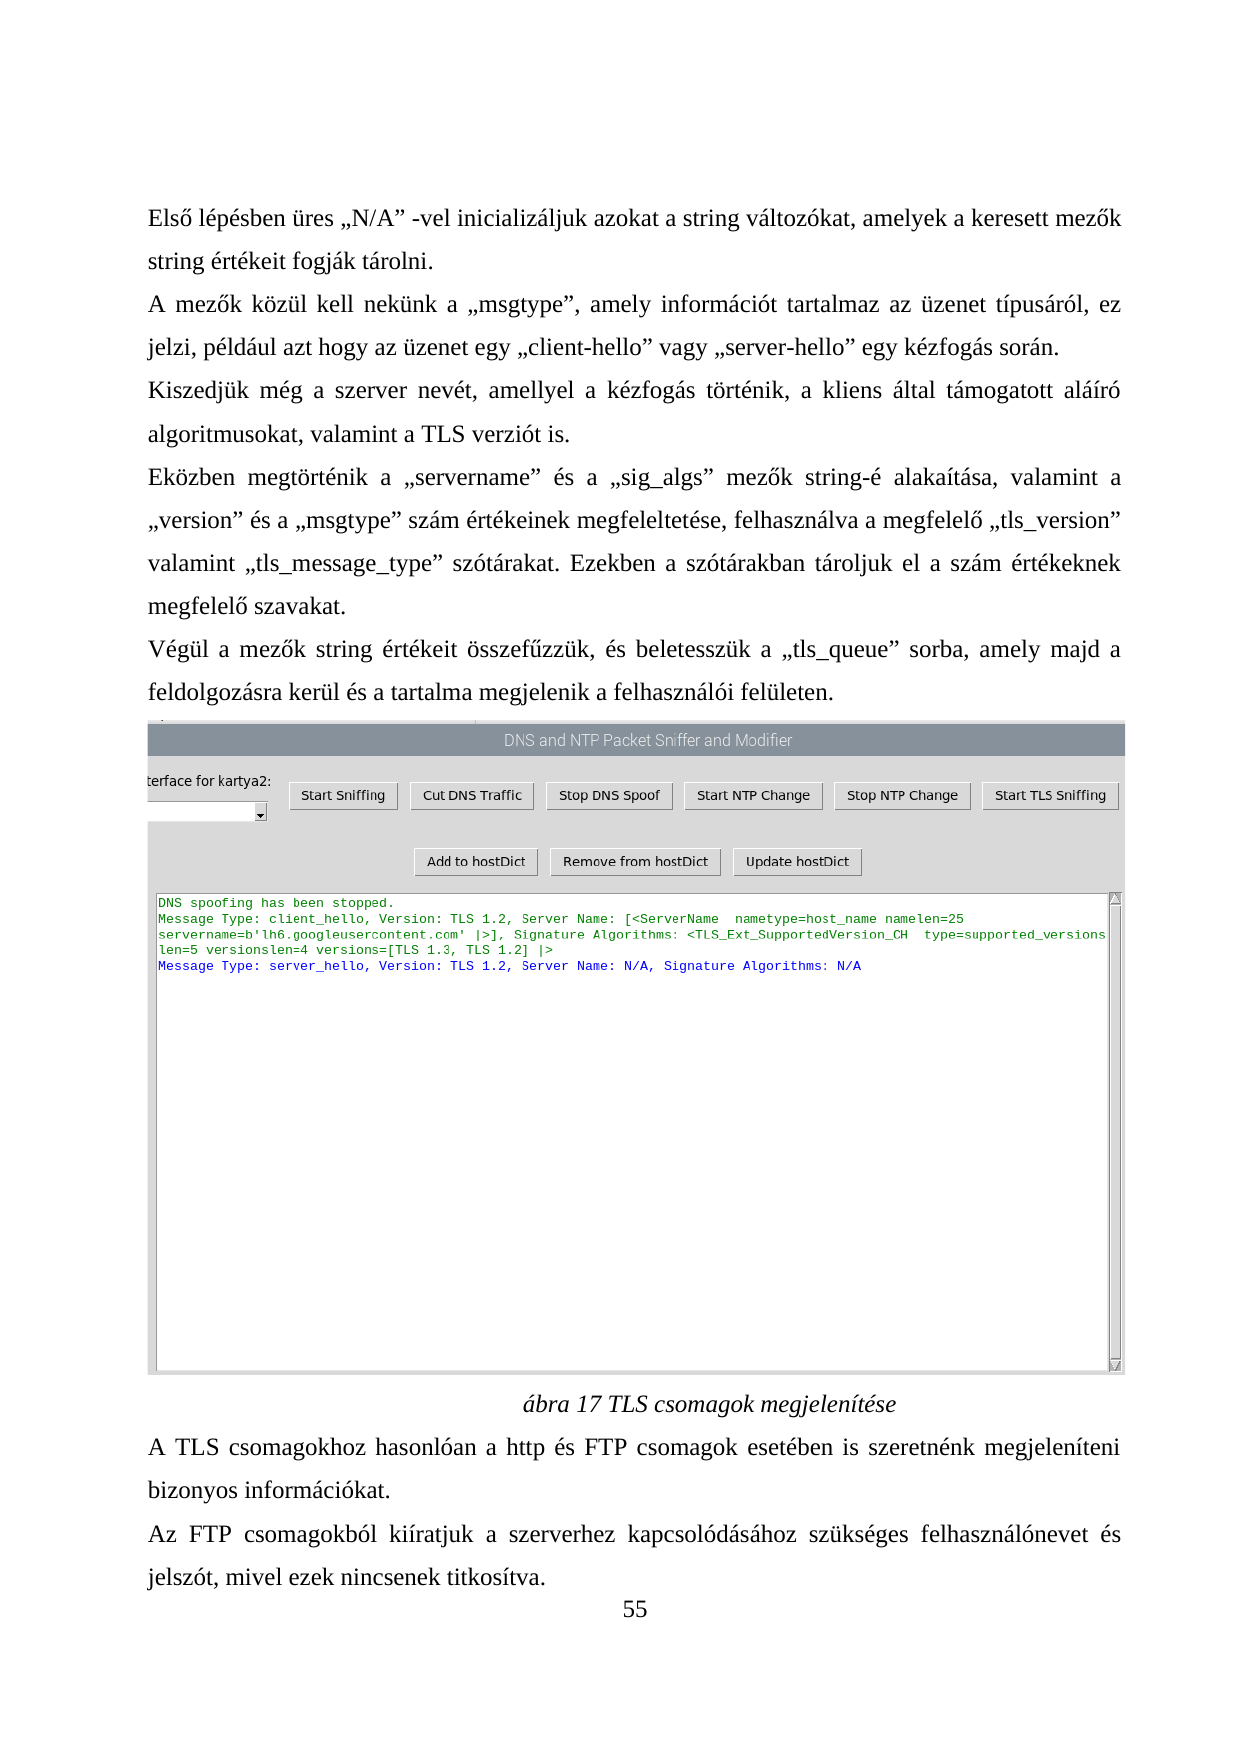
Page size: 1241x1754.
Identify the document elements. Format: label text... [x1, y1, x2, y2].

text ábra 17 TLS csomagok megjelenítése [148, 1389, 1122, 1418]
text A TLS csomagokhoz hasonlóan a http és FTP csomagok esetében is szeretnénk megjeleníteni bizonyos információkat. [148, 1432, 1122, 1504]
picture [147, 720, 1126, 1375]
text Végül a mezők string értékeit összefűzzük, és beletesszük a „tls_queue” sorba, amely majd a feldolgozásra kerül és a tartalma megjelenik a felhasználói felületen. [148, 634, 1122, 706]
text Eközben megtörténik a „servername” és a „sig_algs” mezők string-é alakaítása, valamint a „version” és a „msgtype” szám értékeinek megfeleltetése, felhasználva a megfelelő „tls_version” valamint „tls_message_type” szótárakat. Ezekben a szótárakban tároljuk el a szám értékeknek megfelelő szavakat. [148, 462, 1122, 620]
text Az FTP csomagokból kiíratjuk a szerverhez kapcsolódásához szükséges felhasználónevet és jelszót, mivel ezek nincsenek titkosítva. [148, 1519, 1122, 1591]
text A mezők közül kell nekünk a „msgtype”, amely információt tartalmaz az üzenet típusáról, ez jelzi, például azt hogy az üzenet egy „client-hello” vagy „server-hello” egy kézfogás során. [148, 289, 1122, 361]
text Első lépésben üres „N/A” -vel inicializáljuk azokat a string változókat, amelyek a keresett mezők string értékeit fogják tárolni. [148, 203, 1122, 275]
text Kiszedjük még a szerver nevét, amellyel a kézfogás történik, a kliens által támogatott aláíró algoritmusokat, valamint a TLS verziót is. [148, 376, 1122, 447]
